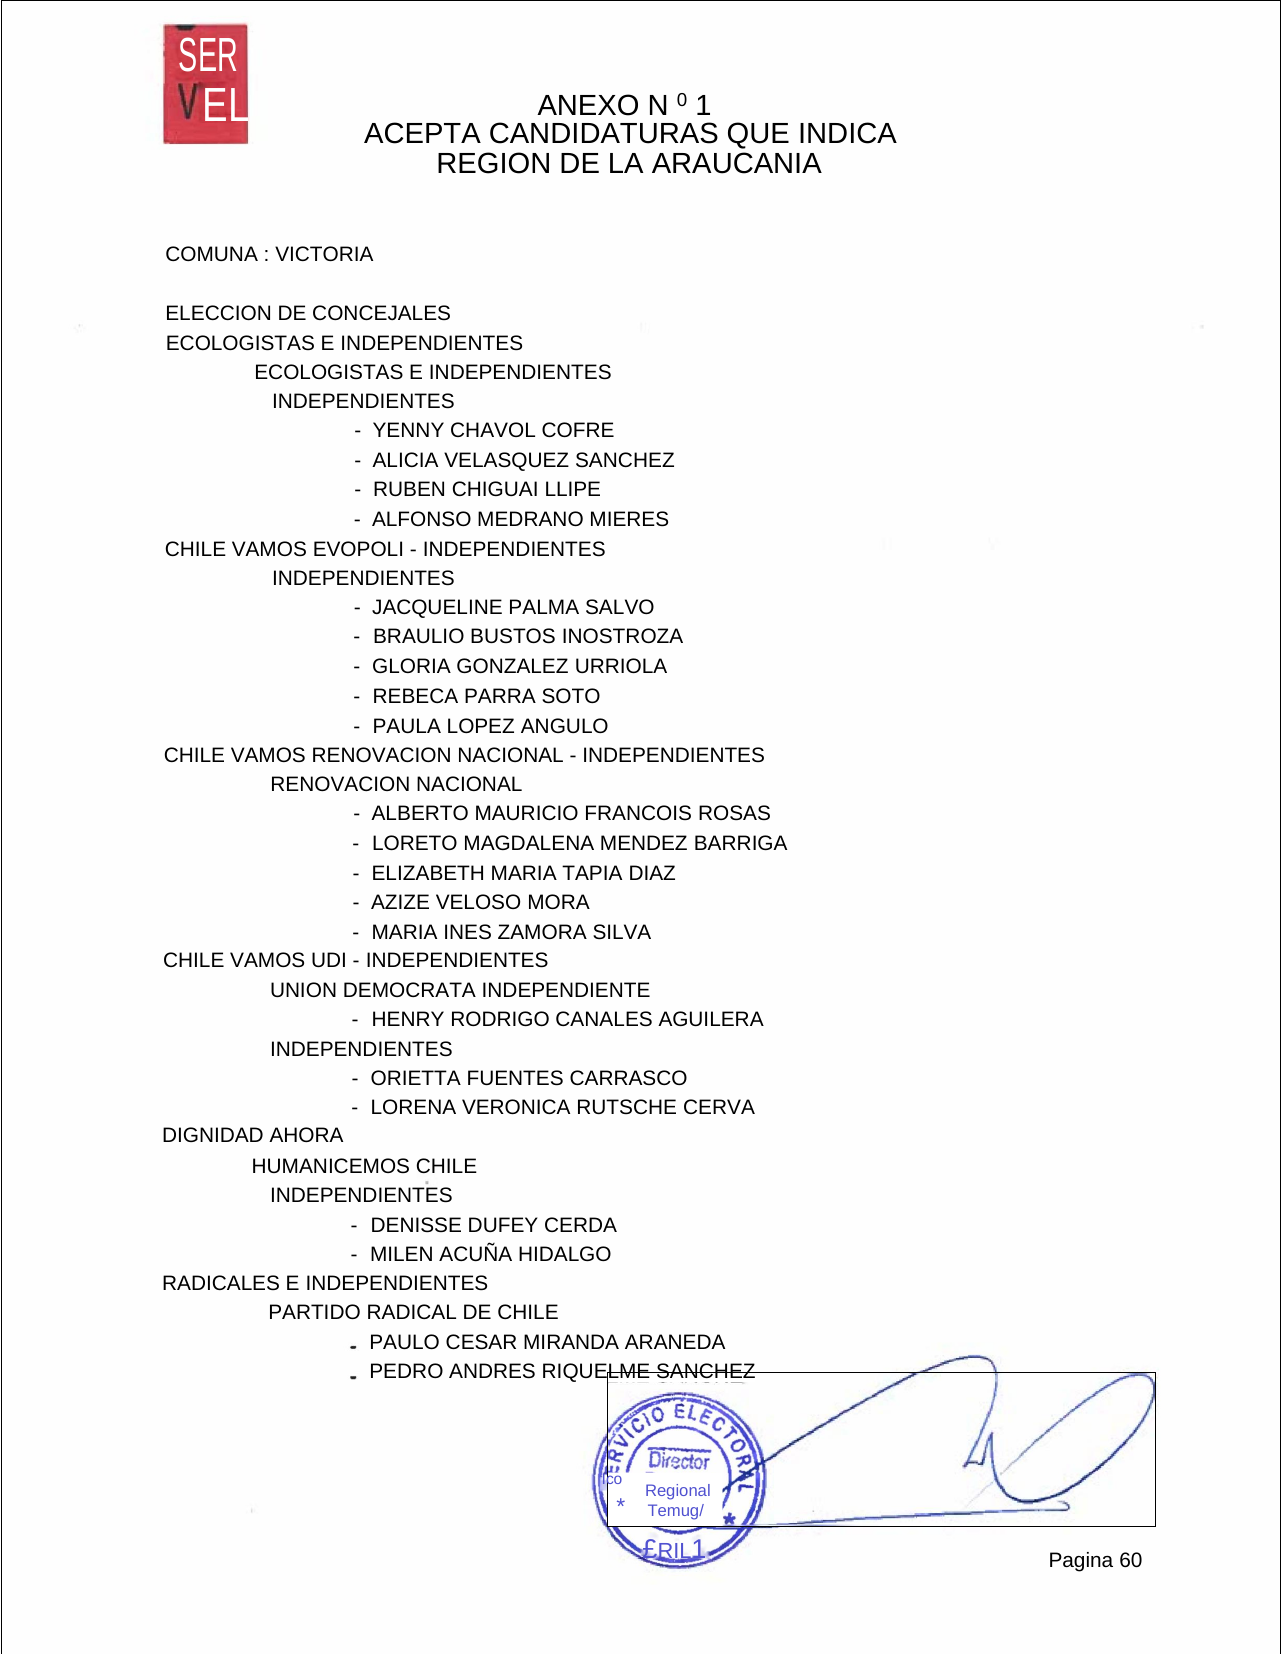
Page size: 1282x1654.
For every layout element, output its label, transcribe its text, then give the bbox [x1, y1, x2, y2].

text PARTIDO RADICAL DE CHILE [268, 1300, 1154, 1324]
list MARIA INES ZAMORA SILVA CHILE VAMOS UDI - INDEPENDIENTES [163, 920, 652, 971]
list ALBERTO MAURICIO FRANCOIS ROSAS [353, 801, 1154, 825]
text UNION DEMOCRATA INDEPENDIENTE [270, 977, 1154, 1001]
text INDEPENDIENTES [272, 389, 1154, 413]
list LORENA VERONICA RUTSCHE CERVA [351, 1094, 1154, 1118]
text REGION DE LA ARAUCANIA [358, 148, 899, 180]
list BRAULIO BUSTOS INOSTROZA [353, 624, 1154, 648]
text Regional Temug/ [645, 1481, 713, 1520]
list ELIZABETH MARIA TAPIA DIAZ [352, 860, 1154, 884]
picture [2, 1, 1280, 1654]
list GLORIA GONZALEZ URRIOLA [353, 654, 1154, 678]
list DENISSE DUFEY CERDA [350, 1213, 1154, 1237]
text ECOLOGISTAS E INDEPENDIENTES ECOLOGISTAS E INDEPENDIENTES [166, 331, 614, 384]
text £RIL1 Pagina 60 [642, 1533, 1154, 1574]
list JACQUELINE PALMA SALVO [353, 595, 1154, 619]
list REBECA PARRA SOTO [353, 684, 1154, 708]
subtitle SER [179, 33, 1154, 82]
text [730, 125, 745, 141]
list ALICIA VELASQUEZ SANCHEZ [354, 448, 1154, 472]
text COMUNA : VICTORIA ELECCION DE CONCEJALES [165, 208, 453, 324]
text EL ANEXO N 0 1 [203, 82, 1154, 124]
list HENRY RODRIGO CANALES AGUILERA INDEPENDIENTES [270, 1007, 764, 1060]
text DIGNIDAD AHORA [162, 1123, 1154, 1147]
text ACEPTA CANDIDATURAS QUE INDICA [359, 124, 739, 148]
list YENNY CHAVOL COFRE [354, 418, 1154, 442]
text INDEPENDIENTES [272, 566, 1154, 590]
list LORETO MAGDALENA MENDEZ BARRIGA [352, 831, 1154, 855]
text HUMANICEMOS CHILE INDEPENDIENTES [251, 1153, 479, 1207]
text PAULO CESAR MIRANDA ARANEDA PEDRO ANDRES RIQUELME SANCHEZ [369, 1330, 758, 1383]
list ORIETTA FUENTES CARRASCO [351, 1066, 1154, 1090]
text Ico [150, 1469, 622, 1488]
list PAULA LOPEZ ANGULO [353, 713, 1154, 737]
text ACEPTA CANDIDATURAS QUE INDICA [739, 124, 902, 148]
list MILEN ACUÑA HIDALGO RADICALES E INDEPENDIENTES [162, 1242, 612, 1295]
text CHILE VAMOS RENOVACION NACIONAL - INDEPENDIENTES RENOVACION NACIONAL [163, 743, 767, 795]
list AZIZE VELOSO MORA [352, 890, 1154, 914]
list RUBEN CHIGUAI LLIPE [354, 477, 1154, 501]
subtitle * [150, 1493, 625, 1519]
list ALFONSO MEDRANO MIERES CHILE VAMOS EVOPOLI - INDEPENDIENTES [164, 507, 670, 561]
